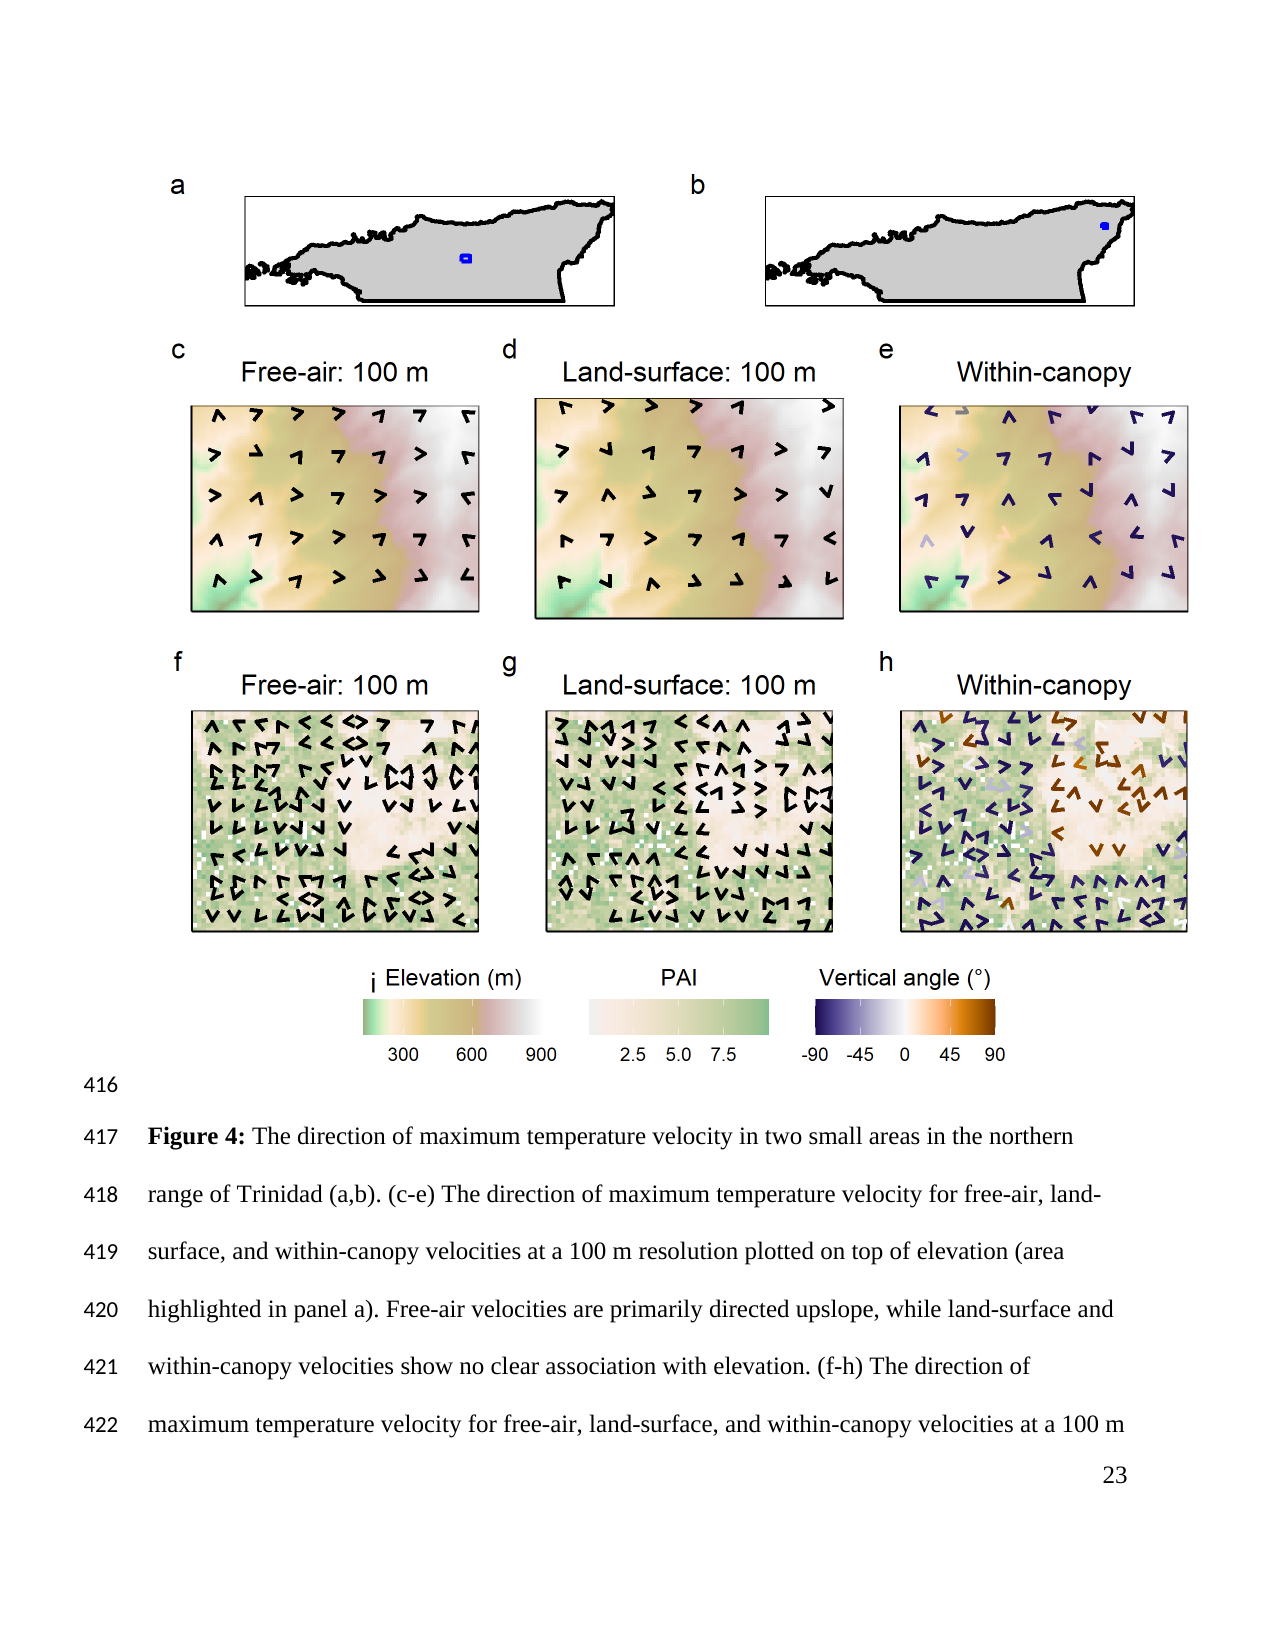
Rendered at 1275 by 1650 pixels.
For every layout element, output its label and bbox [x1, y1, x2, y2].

picture [147, 147, 1211, 1093]
text [148, 1121, 1127, 1437]
